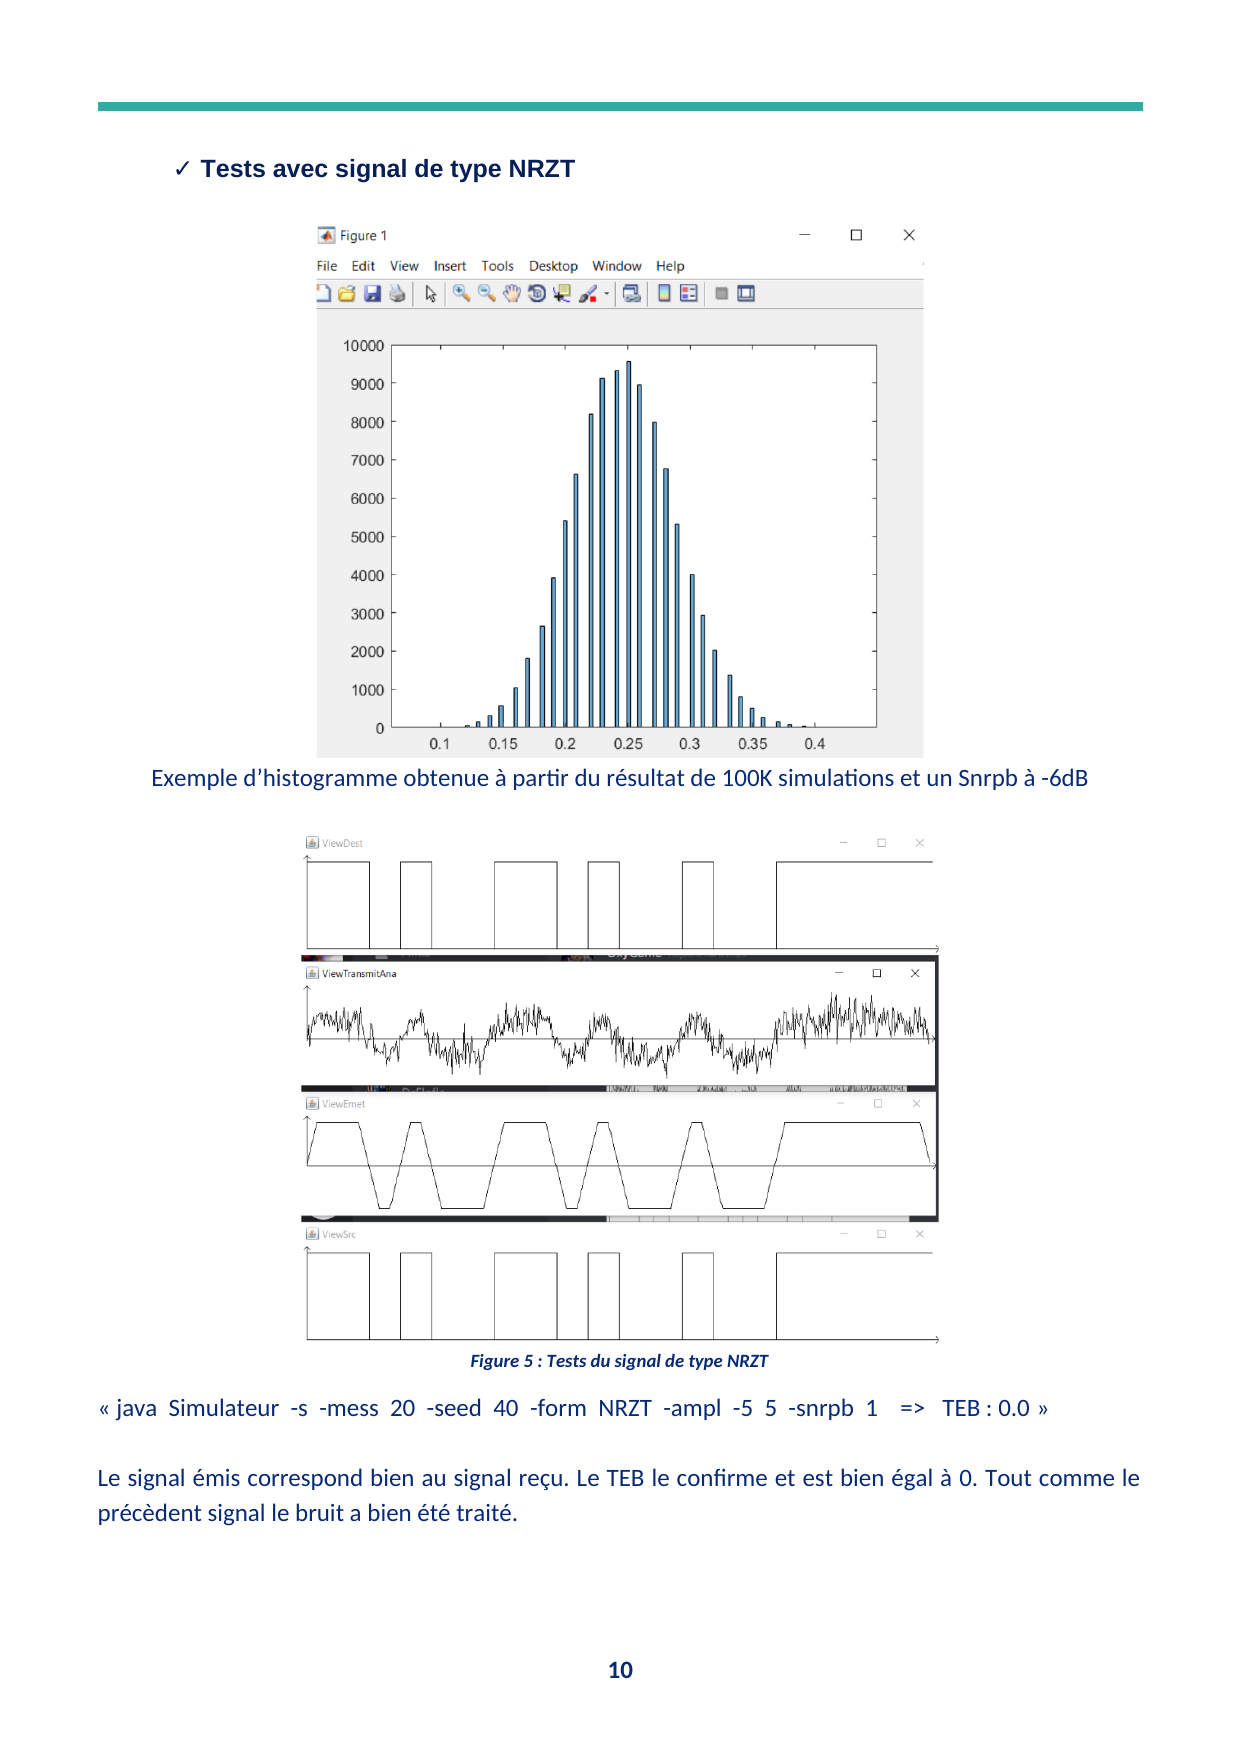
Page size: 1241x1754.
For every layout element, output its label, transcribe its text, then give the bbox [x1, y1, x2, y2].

text Exemple d’histogramme obtenue à partir du résultat de 100K simulations et un Snrpb à -6dB [97, 762, 1143, 793]
text Le signal émis correspond bien au signal reçu. Le TEB le confirme et est bien égal à 0. Tout comme le précèdent signal le bruit a bien été traité. [97, 1462, 1143, 1528]
text « java Simulateur -s -mess 20 -seed 40 -form NRZT -ampl -5 5 -snrpb 1 => TEB : 0.0 » [97, 1392, 1143, 1423]
subtitle ✓ Tests avec signal de type NRZT [97, 150, 1143, 184]
picture [316, 224, 924, 758]
picture [301, 832, 939, 1345]
